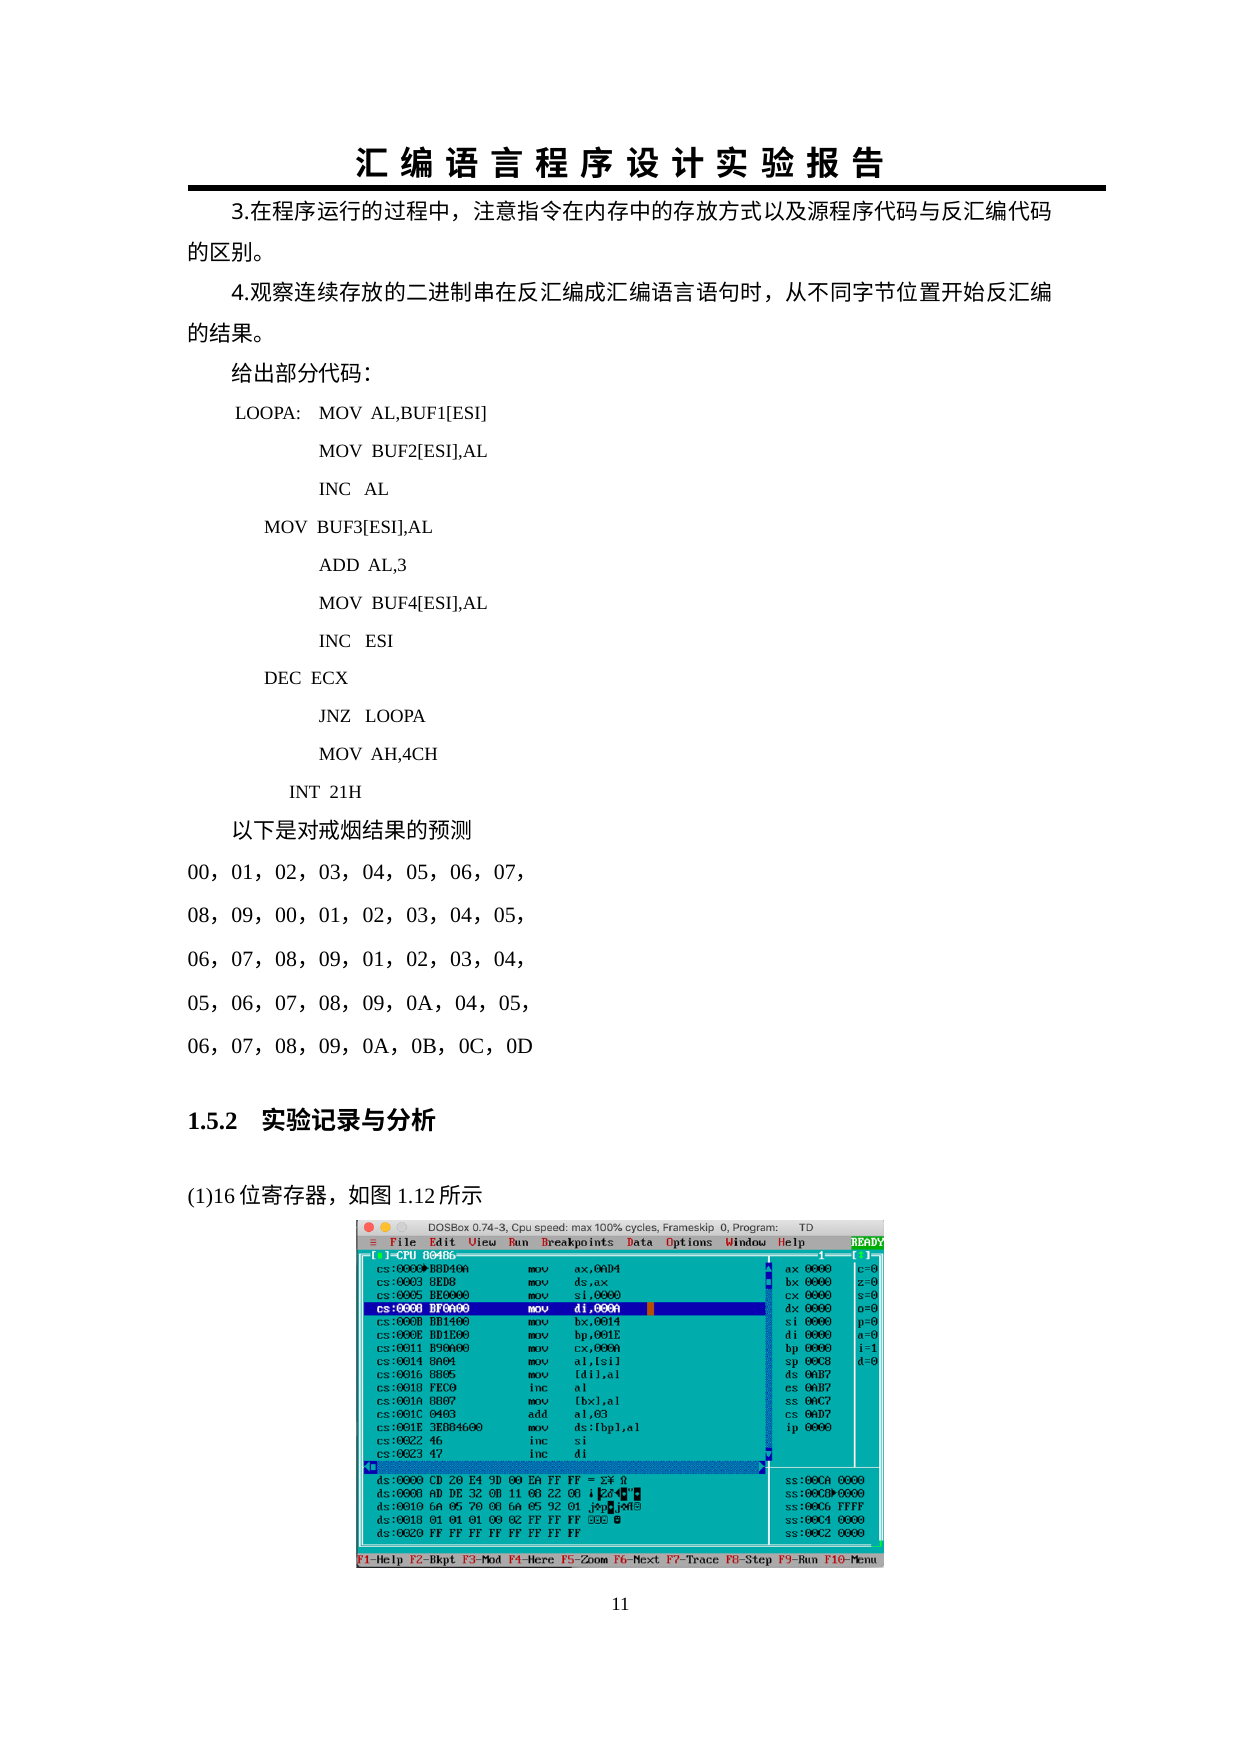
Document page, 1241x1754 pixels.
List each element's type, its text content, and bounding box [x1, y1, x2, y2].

text INT 21H [187, 775, 1053, 808]
text INC ESI [187, 624, 1053, 657]
text LOOPA: MOV AL,BUF1[ESI] [187, 396, 1053, 429]
text MOV BUF4[ESI],AL [187, 586, 1053, 619]
text DEC ECX [187, 662, 1053, 694]
text MOV BUF3[ESI],AL [187, 511, 1053, 543]
text 4.观察连续存放的二进制串在反汇编成汇编语言语句时，从不同字节位置开始反汇编的结果。 [187, 275, 1053, 348]
text MOV AH,4CH [187, 737, 1053, 770]
text ADD AL,3 [187, 548, 1053, 581]
text 05，06，07，08，09，0A，04，05， [187, 984, 1053, 1017]
text JNZ LOOPA [187, 700, 1053, 732]
text MOV BUF2[ESI],AL [187, 435, 1053, 467]
text 以下是对戒烟结果的预测 [187, 813, 1053, 846]
text (1)16位寄存器，如图1.12所示 [187, 1177, 1053, 1210]
text 给出部分代码： [187, 356, 1053, 388]
text INC AL [187, 473, 1053, 505]
text 00，01，02，03，04，05，06，07， [187, 853, 1053, 886]
text 06，07，08，09，01，02，03，04， [187, 941, 1053, 973]
picture [356, 1220, 884, 1568]
text 06，07，08，09，0A，0B，0C，0D [187, 1028, 1053, 1060]
subtitle 实验记录与分析 [187, 1086, 1053, 1151]
text 3.在程序运行的过程中，注意指令在内存中的存放方式以及源程序代码与反汇编代码的区别。 [187, 194, 1053, 267]
text 08，09，00，01，02，03，04，05， [187, 897, 1053, 929]
